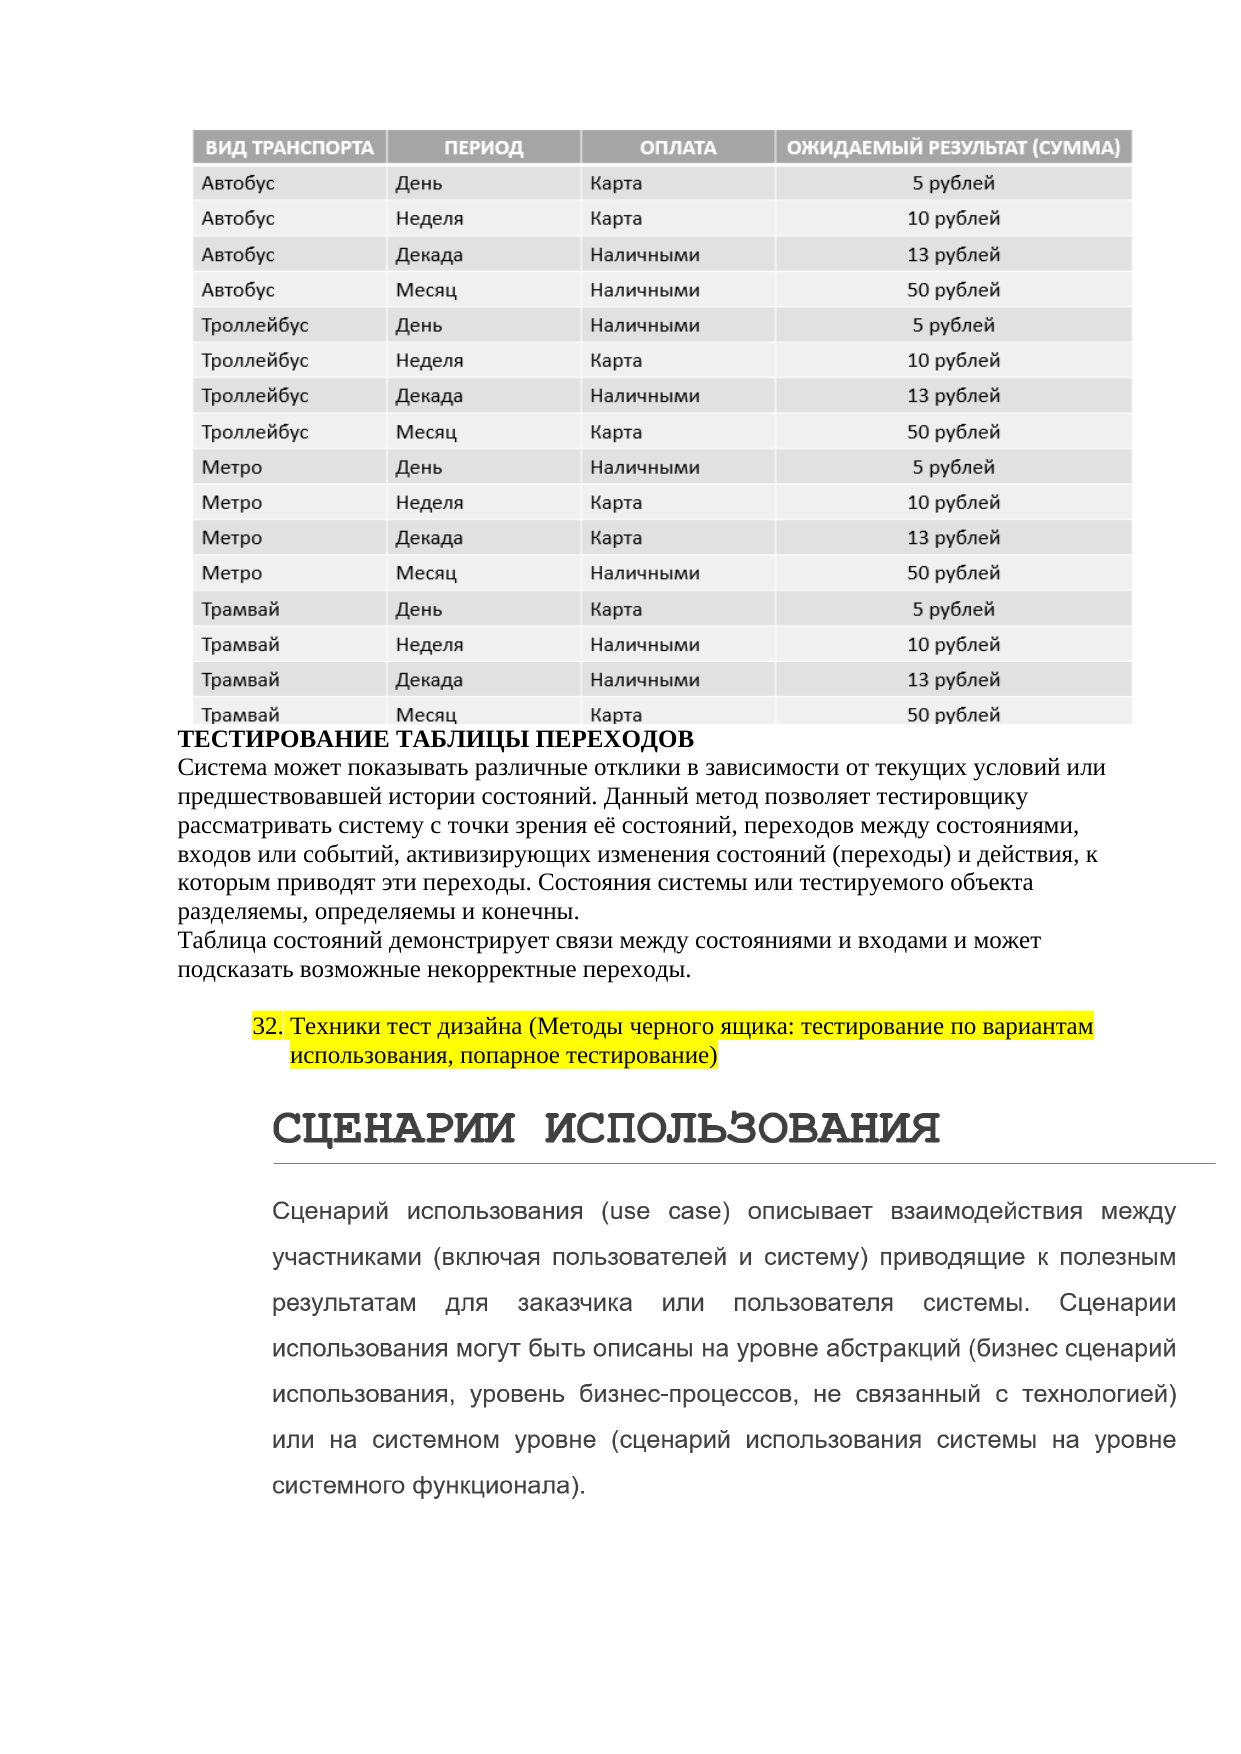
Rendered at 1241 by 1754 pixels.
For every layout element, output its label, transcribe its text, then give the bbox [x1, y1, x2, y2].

picture [252, 1097, 1227, 1592]
text ТЕСТИРОВАНИЕ ТАБЛИЦЫ ПЕРЕХОДОВ [177, 724, 1152, 752]
picture [177, 118, 1152, 724]
text Система может показывать различные отклики в зависимости от текущих условий или предшествовавшей истории состояний. Данный метод позволяет тестировщику рассматривать систему с точки зрения её состояний, переходов между состояниями, входов или событий, активизирующих изменения состояний (переходы) и действия, к которым приводят эти переходы. Состояния системы или тестируемого объекта разделяемы, определяемы и конечны. [177, 752, 1152, 925]
list Техники тест дизайна (Методы черного ящика: тестирование по вариантам использования, попарное тестирование) [718, 1011, 1152, 1069]
text Таблица состояний демонстрирует связи между состояниями и входами и может подсказать возможные некорректные переходы. [177, 925, 1152, 982]
